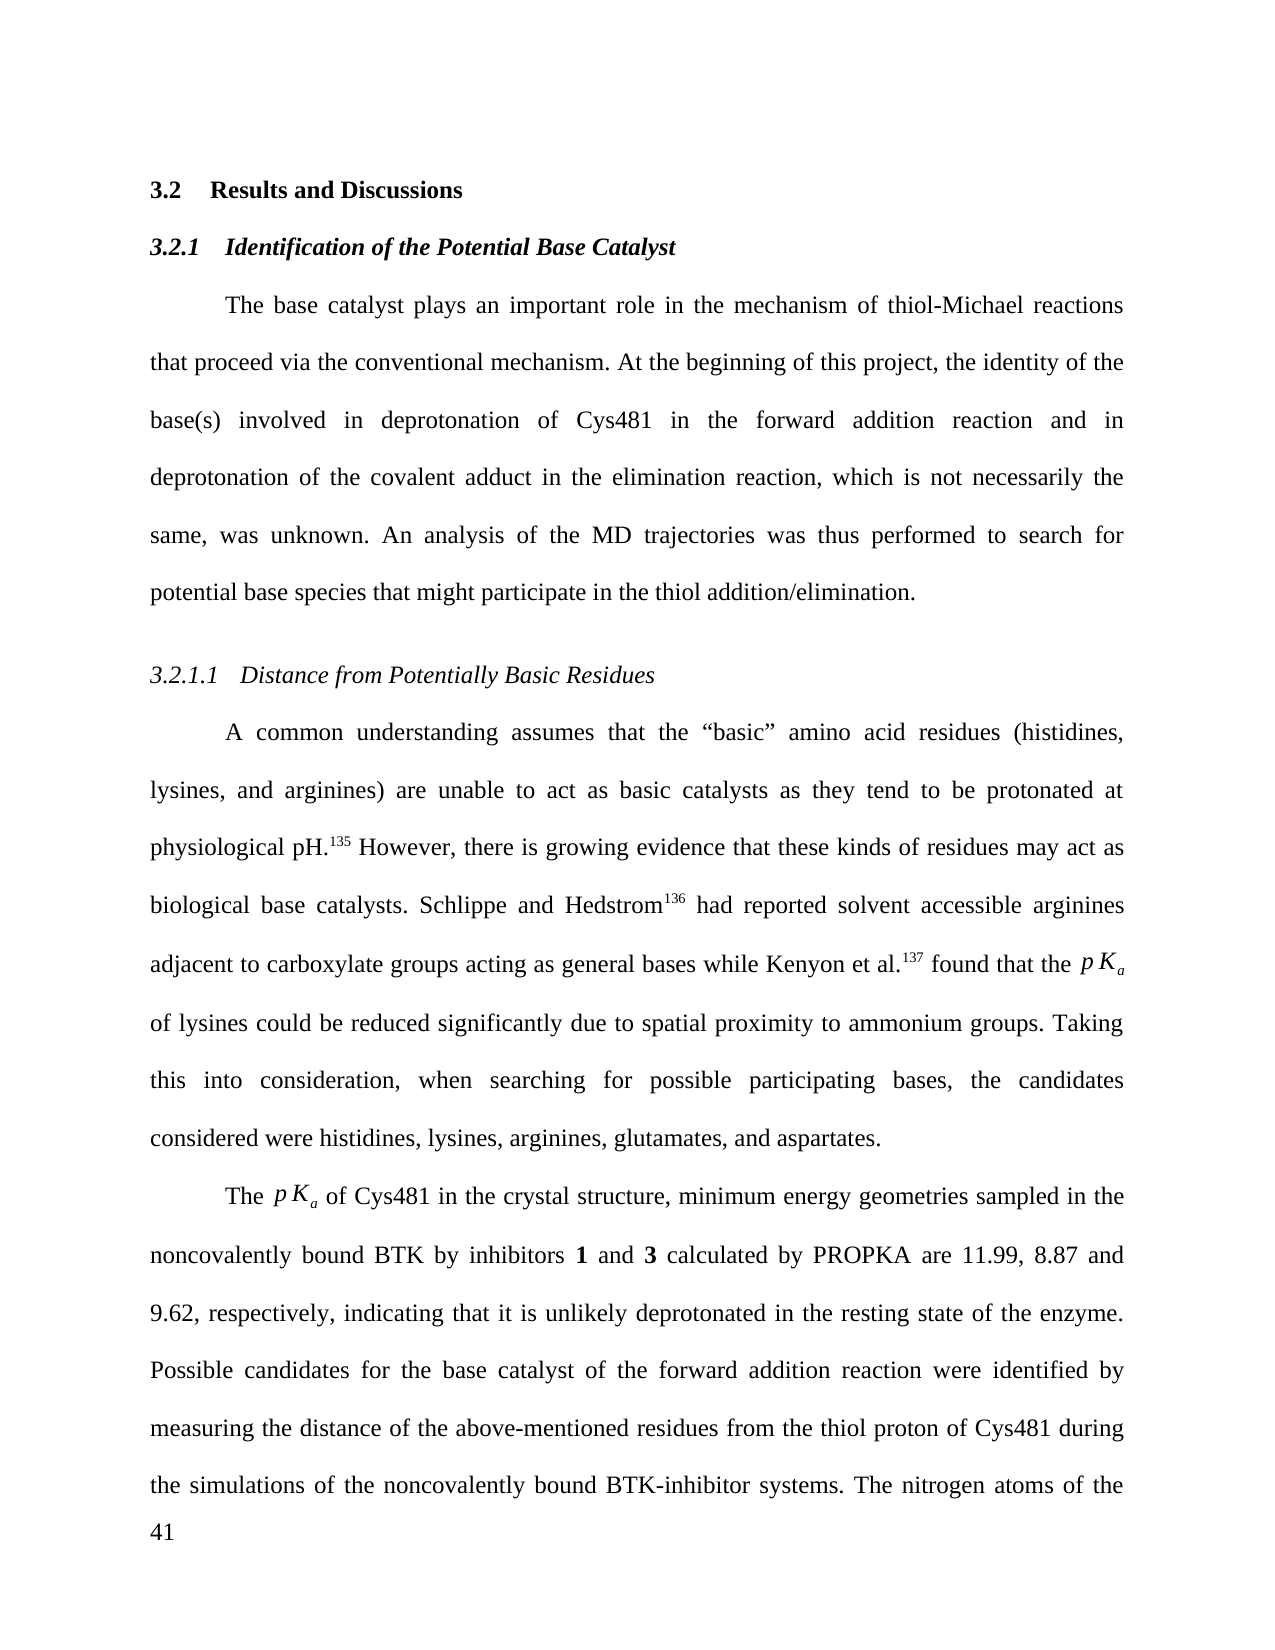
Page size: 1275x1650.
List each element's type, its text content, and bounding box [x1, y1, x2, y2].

subtitle Identification of the Potential Base Catalyst [150, 232, 1125, 261]
text A common understanding assumes that the “basic” amino acid residues (histidines, lysines, and arginines) are unable to act as basic catalysts as they tend to be protonated at physiological pH.135 However, there is growing evidence that these kinds of residues may act as biological base catalysts. Schlippe and Hedstrom136 had reported solvent accessible arginines adjacent to carboxylate groups acting as general bases while Kenyon et al.137 found that the of lysines could be reduced significantly due to spatial proximity to ammonium groups. Taking this into consideration, when searching for possible participating bases, the candidates considered were histidines, lysines, arginines, glutamates, and aspartates. [150, 717, 1125, 1151]
subtitle Results and Discussions [150, 175, 1125, 204]
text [150, 1180, 1125, 1499]
text The base catalyst plays an important role in the mechanism of thiol-Michael reactions that proceed via the conventional mechanism. At the beginning of this project, the identity of the base(s) involved in deprotonation of Cys481 in the forward addition reaction and in deprotonation of the covalent adduct in the elimination reaction, which is not necessarily the same, was unknown. An analysis of the MD trajectories was thus performed to search for potential base species that might participate in the thiol addition/elimination. [150, 290, 1125, 606]
subtitle Distance from Potentially Basic Residues [150, 660, 1125, 689]
